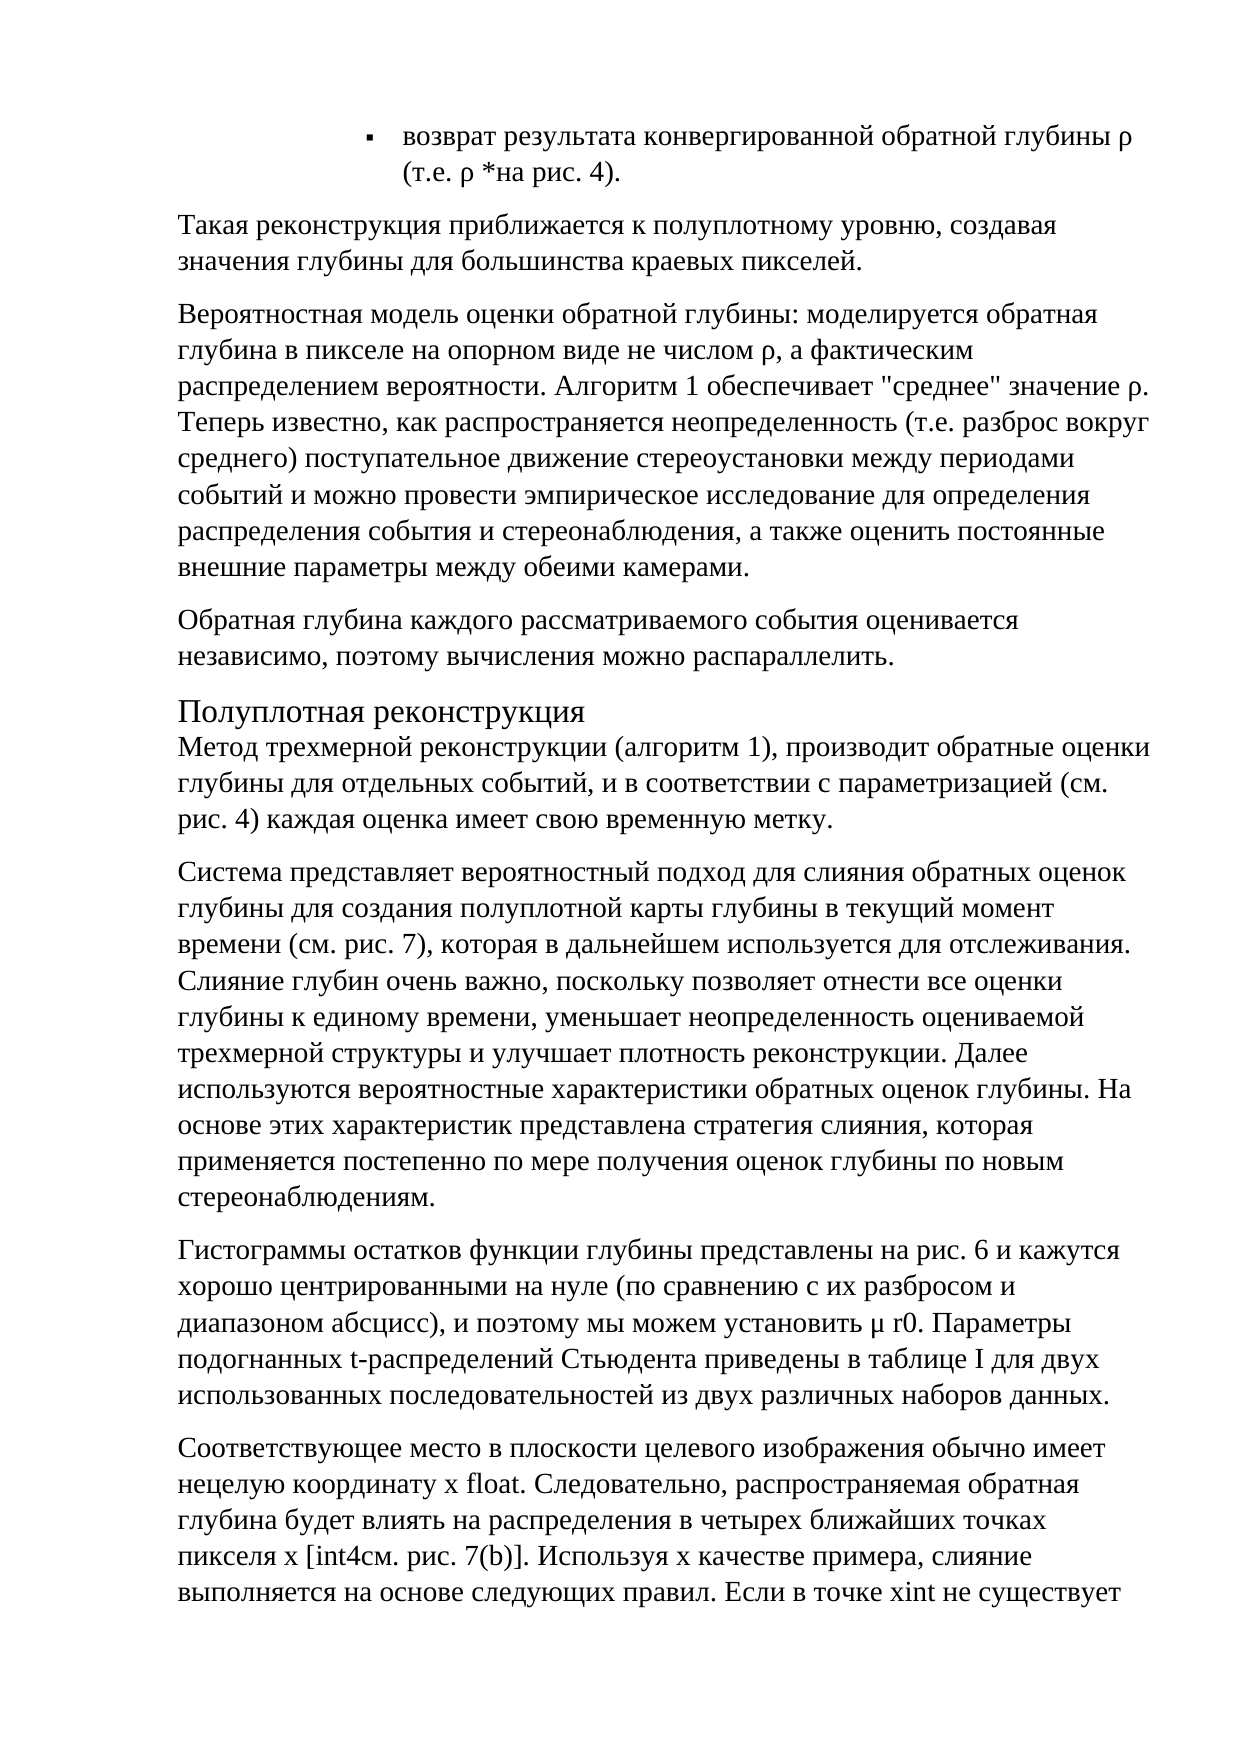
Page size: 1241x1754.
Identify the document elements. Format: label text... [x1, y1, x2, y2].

subtitle Полуплотная реконструкция [177, 691, 1152, 729]
text Гистограммы остатков функции глубины представлены на рис. 6 и кажутся хорошо центрированными на нуле (по сравнению с их разбросом и диапазоном абсцисс), и поэтому мы можем установить μ r0. Параметры подогнанных t-распределений Стьюдента приведены в таблице I для двух использованных последовательностей из двух различных наборов данных. [177, 1232, 1152, 1411]
text Вероятностная модель оценки обратной глубины: моделируется обратная глубина в пикселе на опорном виде не числом ρ, а фактическим распределением вероятности. Алгоритм 1 обеспечивает "среднее" значение ρ. Теперь известно, как распространяется неопределенность (т.е. разброс вокруг среднего) поступательное движение стереоустановки между периодами событий и можно провести эмпирическое исследование для определения распределения события и стереонаблюдения, а также оценить постоянные внешние параметры между обеими камерами. [177, 296, 1152, 583]
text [177, 1430, 1152, 1608]
text Такая реконструкция приближается к полуплотному уровню, создавая значения глубины для большинства краевых пикселей. [177, 207, 1152, 277]
text Метод трехмерной реконструкции (алгоритм 1), производит обратные оценки глубины для отдельных событий, и в соответствии с параметризацией (см. рис. 4) каждая оценка имеет свою временную метку. [177, 729, 1152, 835]
list возврат результата конвергированной обратной глубины ρ (т.е. ρ *на рис. 4). [365, 118, 1152, 188]
text Система представляет вероятностный подход для слияния обратных оценок глубины для создания полуплотной карты глубины в текущий момент времени (см. рис. 7), которая в дальнейшем используется для отслеживания. Слияние глубин очень важно, поскольку позволяет отнести все оценки глубины к единому времени, уменьшает неопределенность оцениваемой трехмерной структуры и улучшает плотность реконструкции. Далее используются вероятностные характеристики обратных оценок глубины. На основе этих характеристик представлена стратегия слияния, которая применяется постепенно по мере получения оценок глубины по новым стереонаблюдениям. [177, 854, 1152, 1213]
text Обратная глубина каждого рассматриваемого события оценивается независимо, поэтому вычисления можно распараллелить. [177, 602, 1152, 672]
